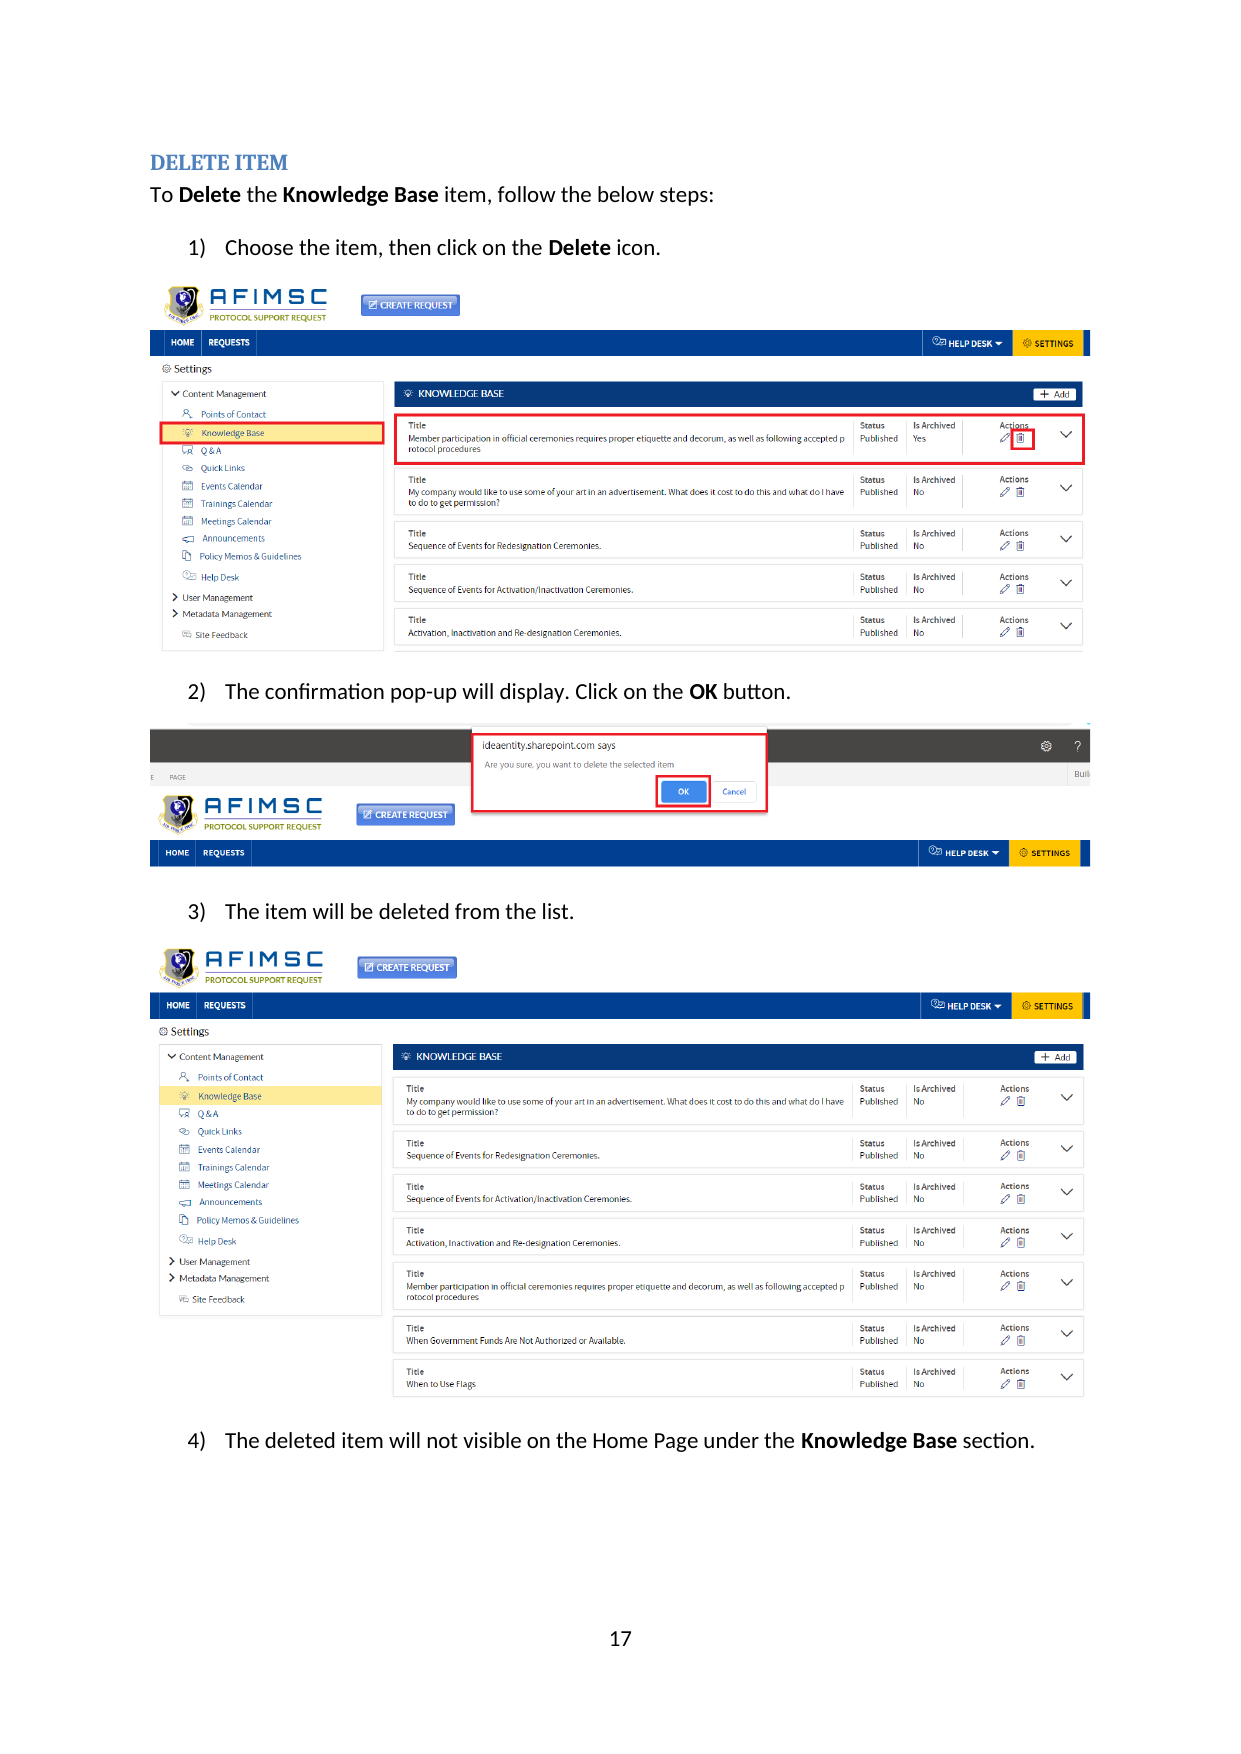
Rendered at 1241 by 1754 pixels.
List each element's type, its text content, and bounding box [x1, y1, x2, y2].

subtitle DELETE ITEM [150, 150, 1090, 176]
list The confirmation pop-up will display. Click on the OK button. [187, 677, 1090, 705]
picture [150, 944, 1091, 1401]
picture [150, 280, 1091, 652]
text To Delete the Knowledge Base item, follow the below steps: [150, 180, 1090, 208]
picture [150, 723, 1091, 873]
list Choose the item, then click on the Delete icon. [187, 233, 1090, 261]
list The deleted item will not visible on the Home Page under the Knowledge Base section. [187, 1426, 1090, 1454]
list The item will be deleted from the list. [187, 897, 1090, 926]
